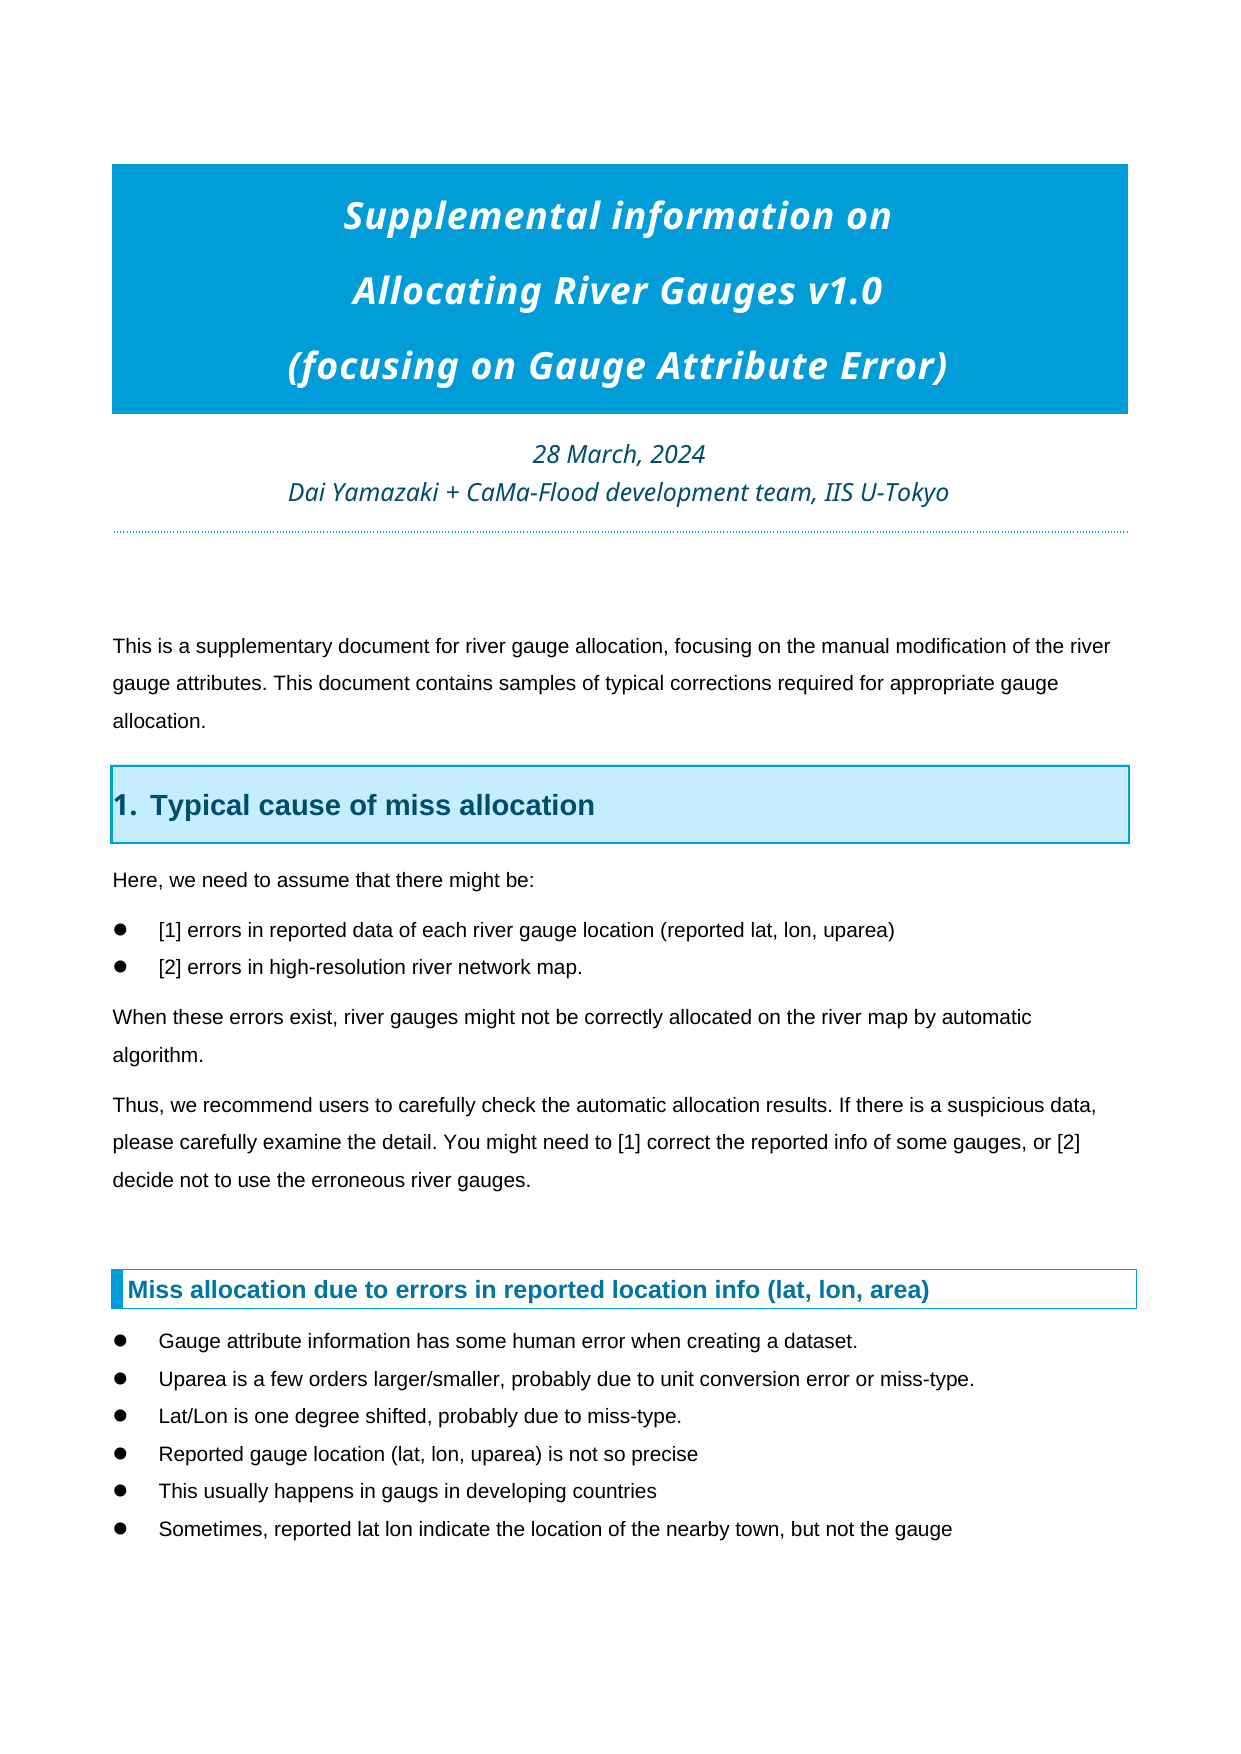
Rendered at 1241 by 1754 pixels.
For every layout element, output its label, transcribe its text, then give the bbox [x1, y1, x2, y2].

list [1] errors in reported data of each river gauge location (reported lat, lon, uparea) [112, 911, 1128, 948]
list [2] errors in high-resolution river network map. [112, 948, 1128, 986]
list This usually happens in gaugs in developing countries [112, 1473, 1128, 1510]
list Gauge attribute information has some human error when creating a dataset. [112, 1323, 1128, 1360]
list Sometimes, reported lat lon indicate the location of the nearby town, but not the gauge [112, 1510, 1128, 1548]
list Uparea is a few orders larger/smaller, probably due to unit conversion error or miss-type. [112, 1360, 1128, 1398]
text When these errors exist, river gauges might not be correctly allocated on the river map by automatic algorithm. [112, 998, 1128, 1073]
list Reported gauge location (lat, lon, uparea) is not so precise [112, 1435, 1128, 1473]
text Thus, we recommend users to carefully check the automatic allocation results. If there is a suspicious data, please carefully examine the detail. You might need to [1] correct the reported info of some gauges, or [2] decide not to use the erroneous river gauges. [112, 1086, 1128, 1198]
title Allocating River Gauges v1.0 [112, 252, 1128, 314]
title Supplemental information on [112, 166, 1128, 252]
subtitle Typical cause of miss allocation [113, 767, 1128, 842]
subtitle Miss allocation due to errors in reported location info (lat, lon, area) [123, 1270, 1136, 1308]
list Lat/Lon is one degree shifted, probably due to miss-type. [112, 1398, 1128, 1435]
text This is a supplementary document for river gauge allocation, focusing on the manual modification of the river gauge attributes. This document contains samples of typical corrections required for appropriate gauge allocation. [112, 627, 1128, 739]
subtitle 28 March, 2024 Dai Yamazaki + CaMa-Flood development team, IIS U-Tokyo [112, 435, 1128, 533]
text Here, we need to assume that there might be: [112, 861, 1128, 898]
title (focusing on Gauge Attribute Error) [112, 314, 1128, 414]
